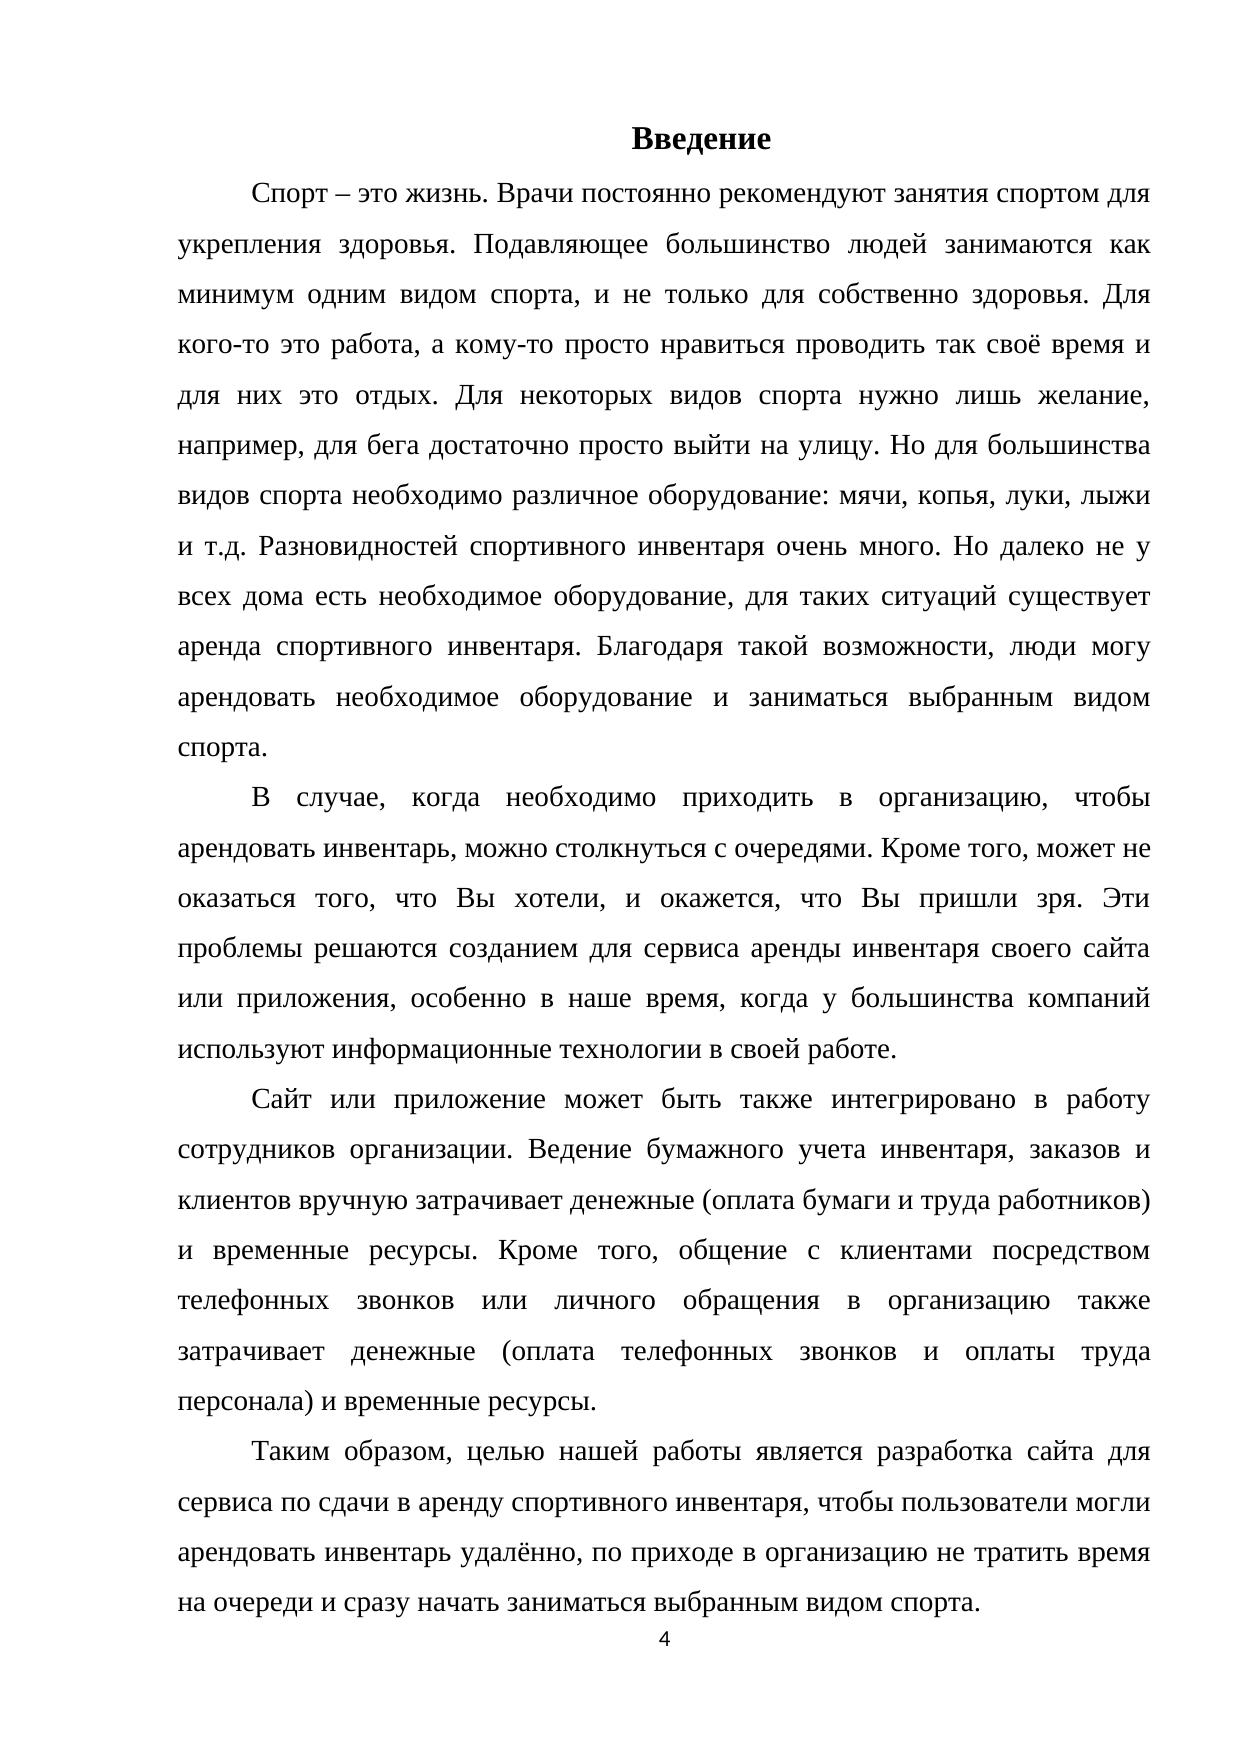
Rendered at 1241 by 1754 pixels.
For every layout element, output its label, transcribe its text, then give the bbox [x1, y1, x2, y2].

text Спорт – это жизнь. Врачи постоянно рекомендуют занятия спортом для укрепления здоровья. Подавляющее большинство людей занимаются как минимум одним видом спорта, и не только для собственно здоровья. Для кого-то это работа, а кому-то просто нравиться проводить так своё время и для них это отдых. Для некоторых видов спорта нужно лишь желание, например, для бега достаточно просто выйти на улицу. Но для большинства видов спорта необходимо различное оборудование: мячи, копья, луки, лыжи и т.д. Разновидностей спортивного инвентаря очень много. Но далеко не у всех дома есть необходимое оборудование, для таких ситуаций существует аренда спортивного инвентаря. Благодаря такой возможности, люди могу арендовать необходимое оборудование и заниматься выбранным видом спорта. [177, 176, 1152, 763]
text В случае, когда необходимо приходить в организацию, чтобы арендовать инвентарь, можно столкнуться с очередями. Кроме того, может не оказаться того, что Вы хотели, и окажется, что Вы пришли зря. Эти проблемы решаются созданием для сервиса аренды инвентаря своего сайта или приложения, особенно в наше время, когда у большинства компаний используют информационные технологии в своей работе. [177, 779, 1152, 1064]
text Таким образом, целью нашей работы является разработка сайта для сервиса по сдачи в аренду спортивного инвентаря, чтобы пользователи могли арендовать инвентарь удалённо, по приходе в организацию не тратить время на очереди и сразу начать заниматься выбранным видом спорта. [177, 1433, 1152, 1618]
text Сайт или приложение может быть также интегрировано в работу сотрудников организации. Ведение бумажного учета инвентаря, заказов и клиентов вручную затрачивает денежные (оплата бумаги и труда работников) и временные ресурсы. Кроме того, общение с клиентами посредством телефонных звонков или личного обращения в организацию также затрачивает денежные (оплата телефонных звонков и оплаты труда персонала) и временные ресурсы. [177, 1081, 1152, 1417]
text Введение [177, 118, 1152, 156]
